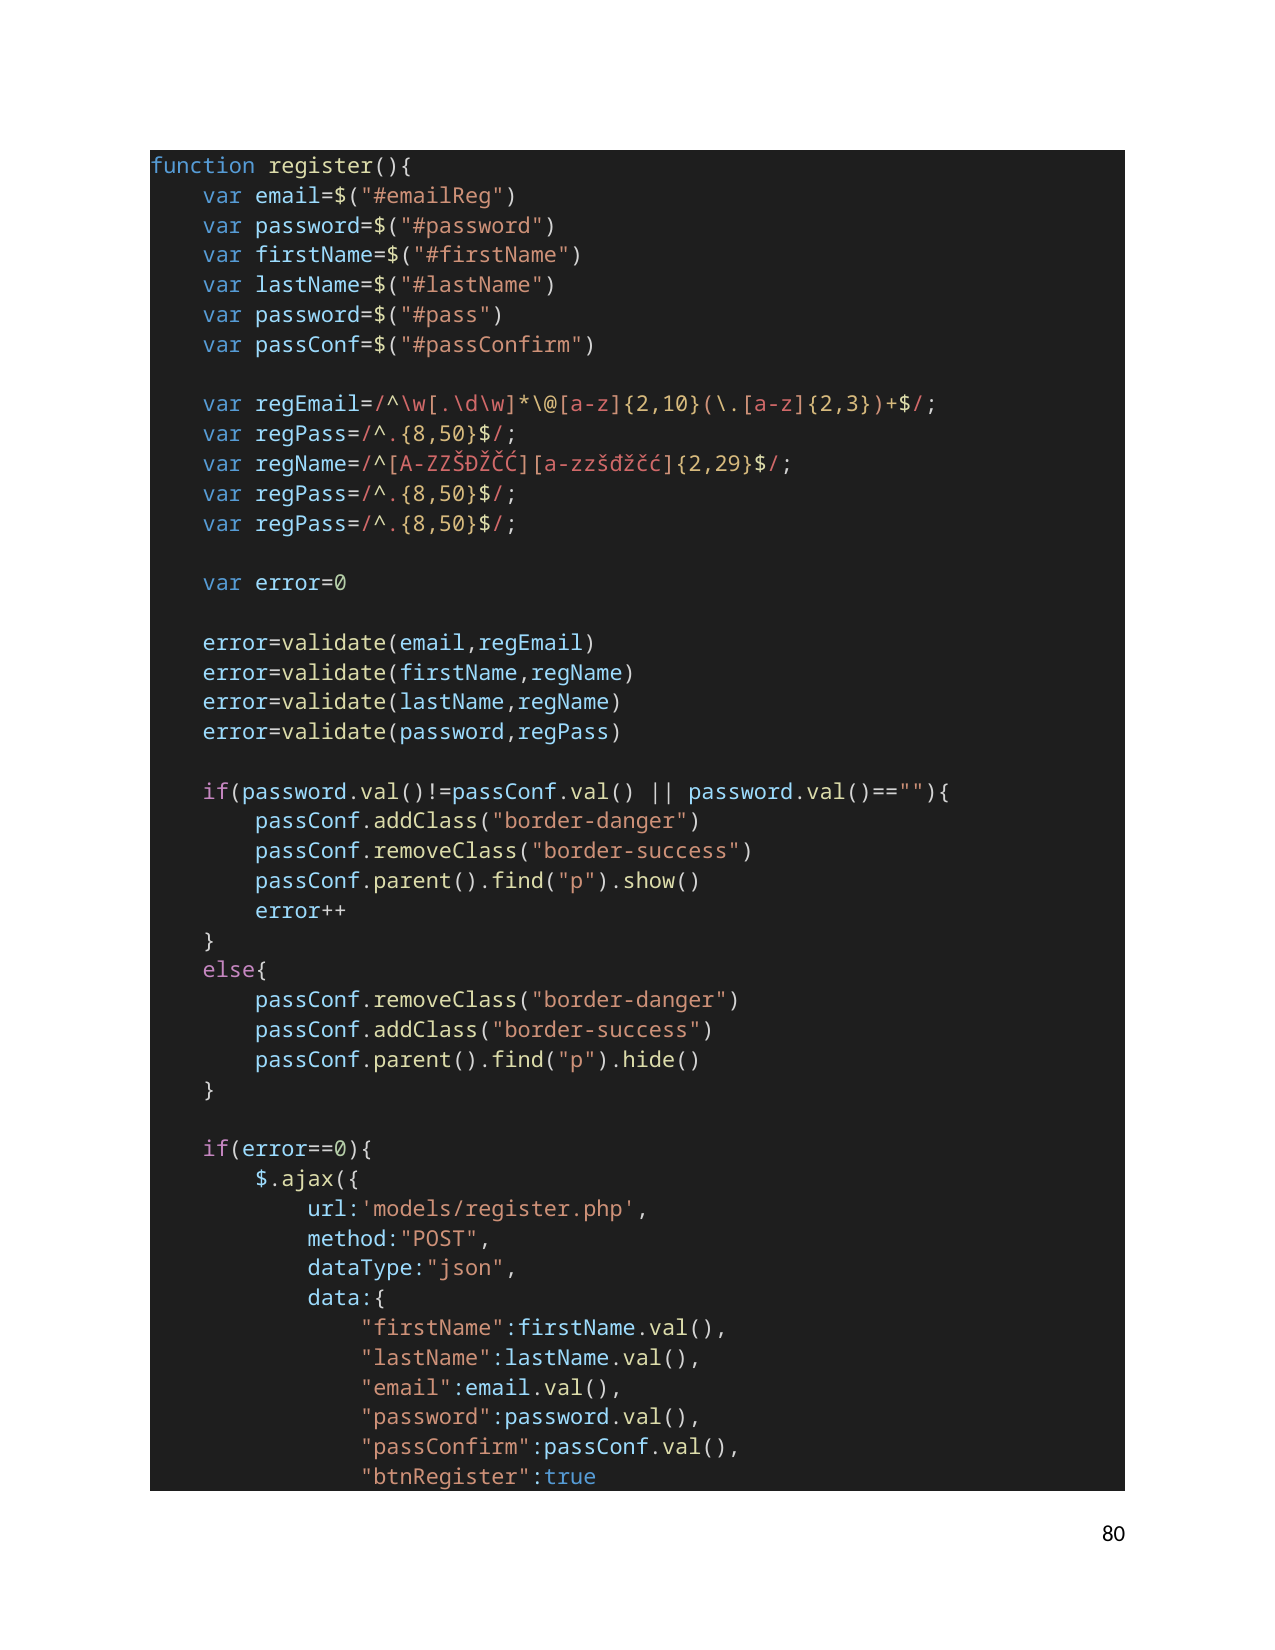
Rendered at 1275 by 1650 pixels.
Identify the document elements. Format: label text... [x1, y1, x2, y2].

text error=validate(email,regEmail) [150, 627, 1125, 656]
text var regEmail=/^\w[.\d\w]*\@[a-z]{2,10}(\.[a-z]{2,3})+$/; [150, 388, 1125, 418]
text var regPass=/^.{8,50}$/; [150, 507, 1125, 537]
text data:{ [150, 1282, 1125, 1312]
text url:'models/register.php', [150, 1193, 1125, 1222]
text passConf.parent().find("p").hide() [150, 1044, 1125, 1073]
text } [150, 924, 1125, 954]
text } [150, 1073, 1125, 1103]
text var firstName=$("#firstName") [150, 239, 1125, 269]
text var password=$("#password") [150, 209, 1125, 239]
text passConf.addClass("border-success") [150, 1014, 1125, 1044]
text $.ajax({ [150, 1163, 1125, 1193]
text "btnRegister":true [150, 1461, 1125, 1491]
text passConf.parent().find("p").show() [150, 865, 1125, 895]
text if(password.val()!=passConf.val() || password.val()==""){ [150, 776, 1125, 805]
text var email=$("#emailReg") [150, 180, 1125, 209]
text passConf.removeClass("border-danger") [150, 984, 1125, 1014]
text var regPass=/^.{8,50}$/; [150, 478, 1125, 507]
text var regPass=/^.{8,50}$/; [150, 418, 1125, 448]
text "email":email.val(), [150, 1371, 1125, 1401]
text passConf.addClass("border-danger") [150, 805, 1125, 835]
text error++ [150, 895, 1125, 924]
text error=validate(lastName,regName) [150, 686, 1125, 716]
text error=validate(firstName,regName) [150, 656, 1125, 686]
text error=validate(password,regPass) [150, 716, 1125, 746]
text "firstName":firstName.val(), [150, 1312, 1125, 1342]
text var lastName=$("#lastName") [150, 269, 1125, 299]
text if(error==0){ [150, 1133, 1125, 1163]
text var passConf=$("#passConfirm") [150, 329, 1125, 358]
text var password=$("#pass") [150, 299, 1125, 329]
text passConf.removeClass("border-success") [150, 835, 1125, 865]
text else{ [150, 954, 1125, 984]
text method:"POST", [150, 1222, 1125, 1252]
text function register(){ [150, 150, 1125, 180]
text "password":password.val(), [150, 1401, 1125, 1431]
text dataType:"json", [150, 1252, 1125, 1282]
text var error=0 [150, 567, 1125, 597]
text var regName=/^[A-ZZŠĐŽČĆ][a-zzšđžčć]{2,29}$/; [150, 448, 1125, 478]
text "lastName":lastName.val(), [150, 1342, 1125, 1371]
text "passConfirm":passConf.val(), [150, 1431, 1125, 1461]
